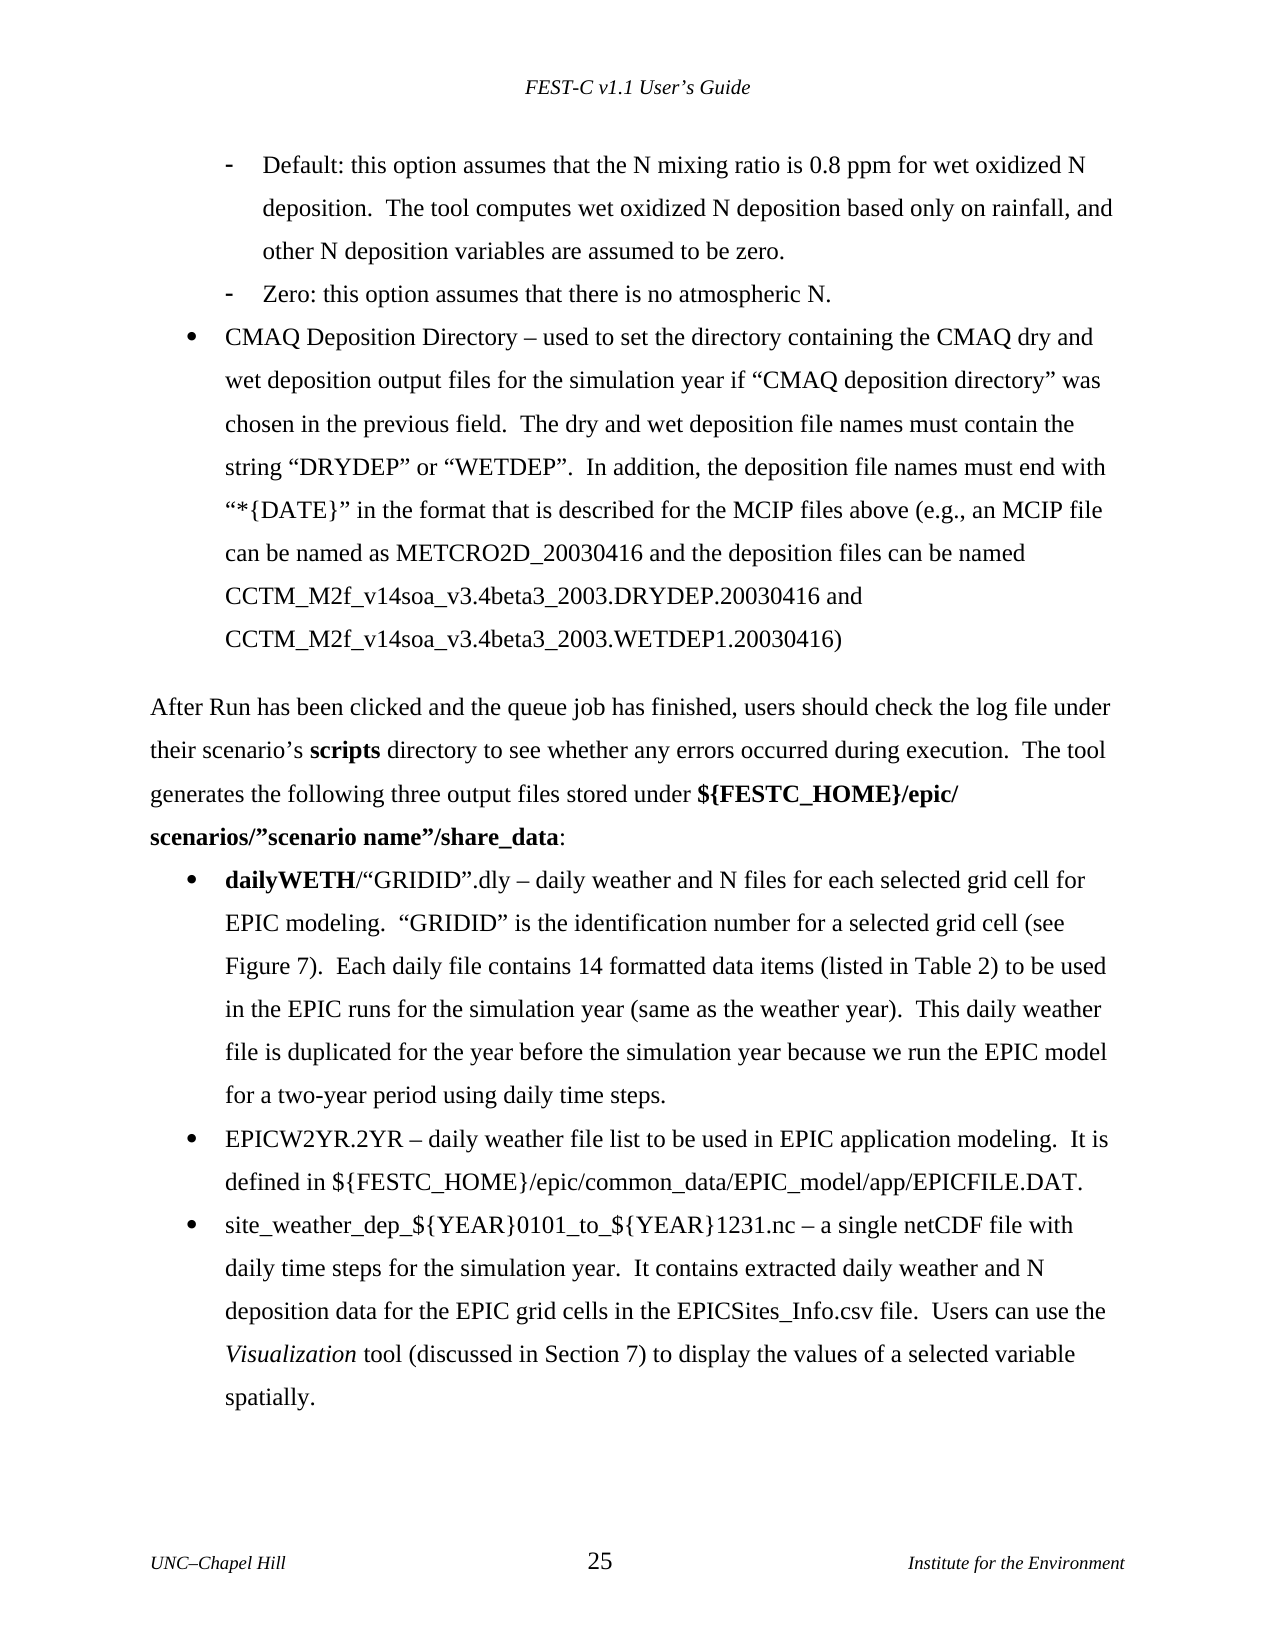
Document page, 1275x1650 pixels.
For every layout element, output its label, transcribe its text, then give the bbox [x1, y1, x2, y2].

list dailyWETH/“GRIDID”.dly – daily weather and N files for each selected grid cell for EPIC modeling. “GRIDID” is the identification number for a selected grid cell (see Figure 7). Each daily file contains 14 formatted data items (listed in Table 2) to be used in the EPIC runs for the simulation year (same as the weather year). This daily weather file is duplicated for the year before the simulation year because we run the EPIC model for a two-year period using daily time steps. [187, 865, 1125, 1109]
list Zero: this option assumes that there is no atmospheric N. [225, 279, 1125, 308]
list EPICW2YR.2YR – daily weather file list to be used in EPIC application modeling. It is defined in ${FESTC_HOME}/epic/common_data/EPIC_model/app/EPICFILE.DAT. [187, 1124, 1125, 1196]
list Default: this option assumes that the N mixing ratio is 0.8 ppm for wet oxidized N deposition. The tool computes wet oxidized N deposition based only on rainfall, and other N deposition variables are assumed to be zero. [225, 150, 1125, 265]
list CMAQ Deposition Directory – used to set the directory containing the CMAQ dry and wet deposition output files for the simulation year if “CMAQ deposition directory” was chosen in the previous field. The dry and wet deposition file names must contain the string “DRYDEP” or “WETDEP”. In addition, the deposition file names must end with “*{DATE}” in the format that is described for the MCIP files above (e.g., an MCIP file can be named as METCRO2D_20030416 and the deposition files can be named CCTM_M2f_v14soa_v3.4beta3_2003.DRYDEP.20030416 and CCTM_M2f_v14soa_v3.4beta3_2003.WETDEP1.20030416) [187, 322, 1125, 653]
text After Run has been clicked and the queue job has finished, users should check the log file under their scenario’s scripts directory to see whether any errors occurred during execution. The tool generates the following three output files stored under ${FESTC_HOME}/epic/ scenarios/”scenario name”/share_data: [150, 692, 1125, 851]
list site_weather_dep_${YEAR}0101_to_${YEAR}1231.nc – a single netCDF file with daily time steps for the simulation year. It contains extracted daily weather and N deposition data for the EPIC grid cells in the EPICSites_Info.csv file. Users can use the Visualization tool (discussed in Section 7) to display the values of a selected variable spatially. [187, 1210, 1125, 1411]
